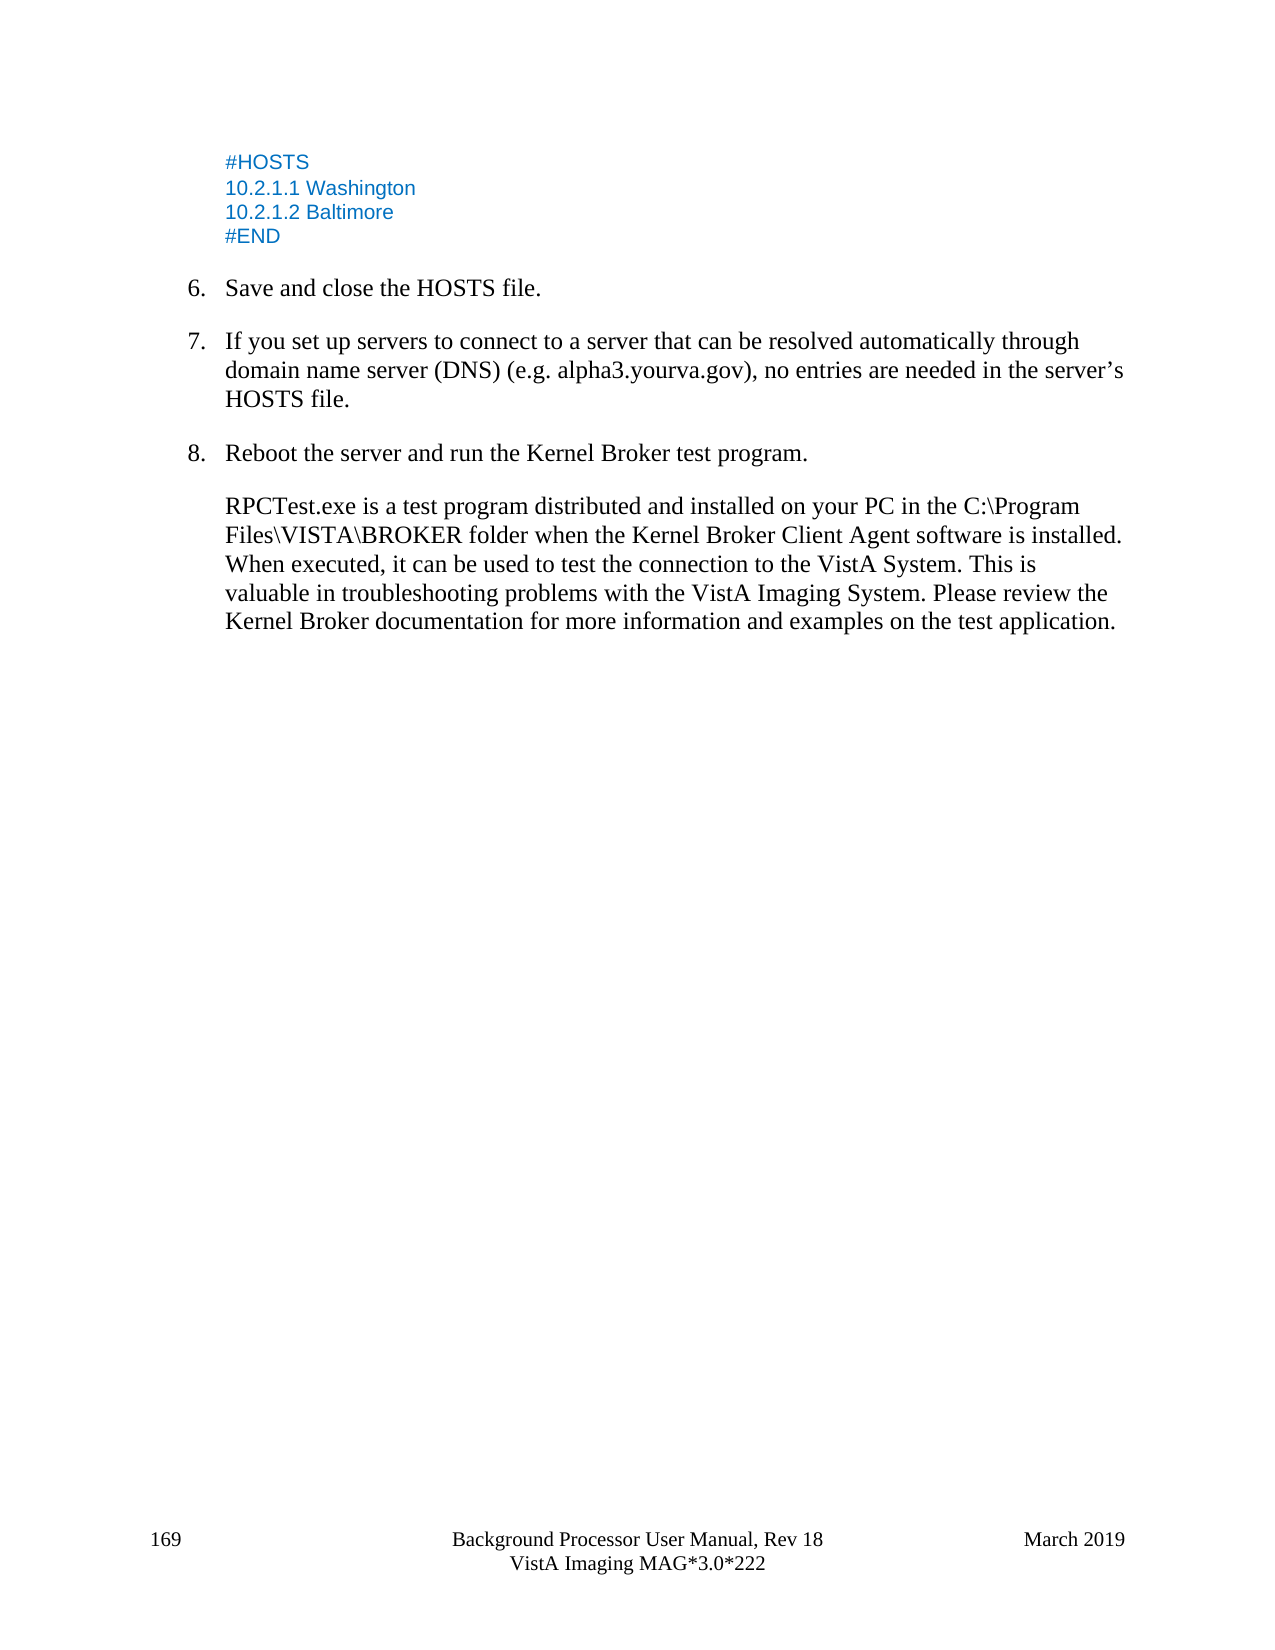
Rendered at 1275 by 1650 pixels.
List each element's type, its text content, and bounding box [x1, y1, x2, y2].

list Save and close the HOSTS file. [187, 273, 1125, 301]
text RPCTest.exe is a test program distributed and installed on your PC in the C:\Program Files\VISTA\BROKER folder when the Kernel Broker Client Agent software is installed. When executed, it can be used to test the connection to the VistA System. This is valuable in troubleshooting problems with the VistA Imaging System. Please review the Kernel Broker documentation for more information and examples on the test application. [225, 491, 1125, 635]
list If you set up servers to connect to a server that can be resolved automatically through domain name server (DNS) (e.g. alpha3.yourva.gov), no entries are needed in the server’s HOSTS file. [187, 326, 1125, 413]
text #HOSTS 10.2.1.1 Washington 10.2.1.2 Baltimore #END [225, 150, 1125, 248]
list Reboot the server and run the Kernel Broker test program. [187, 438, 1125, 466]
